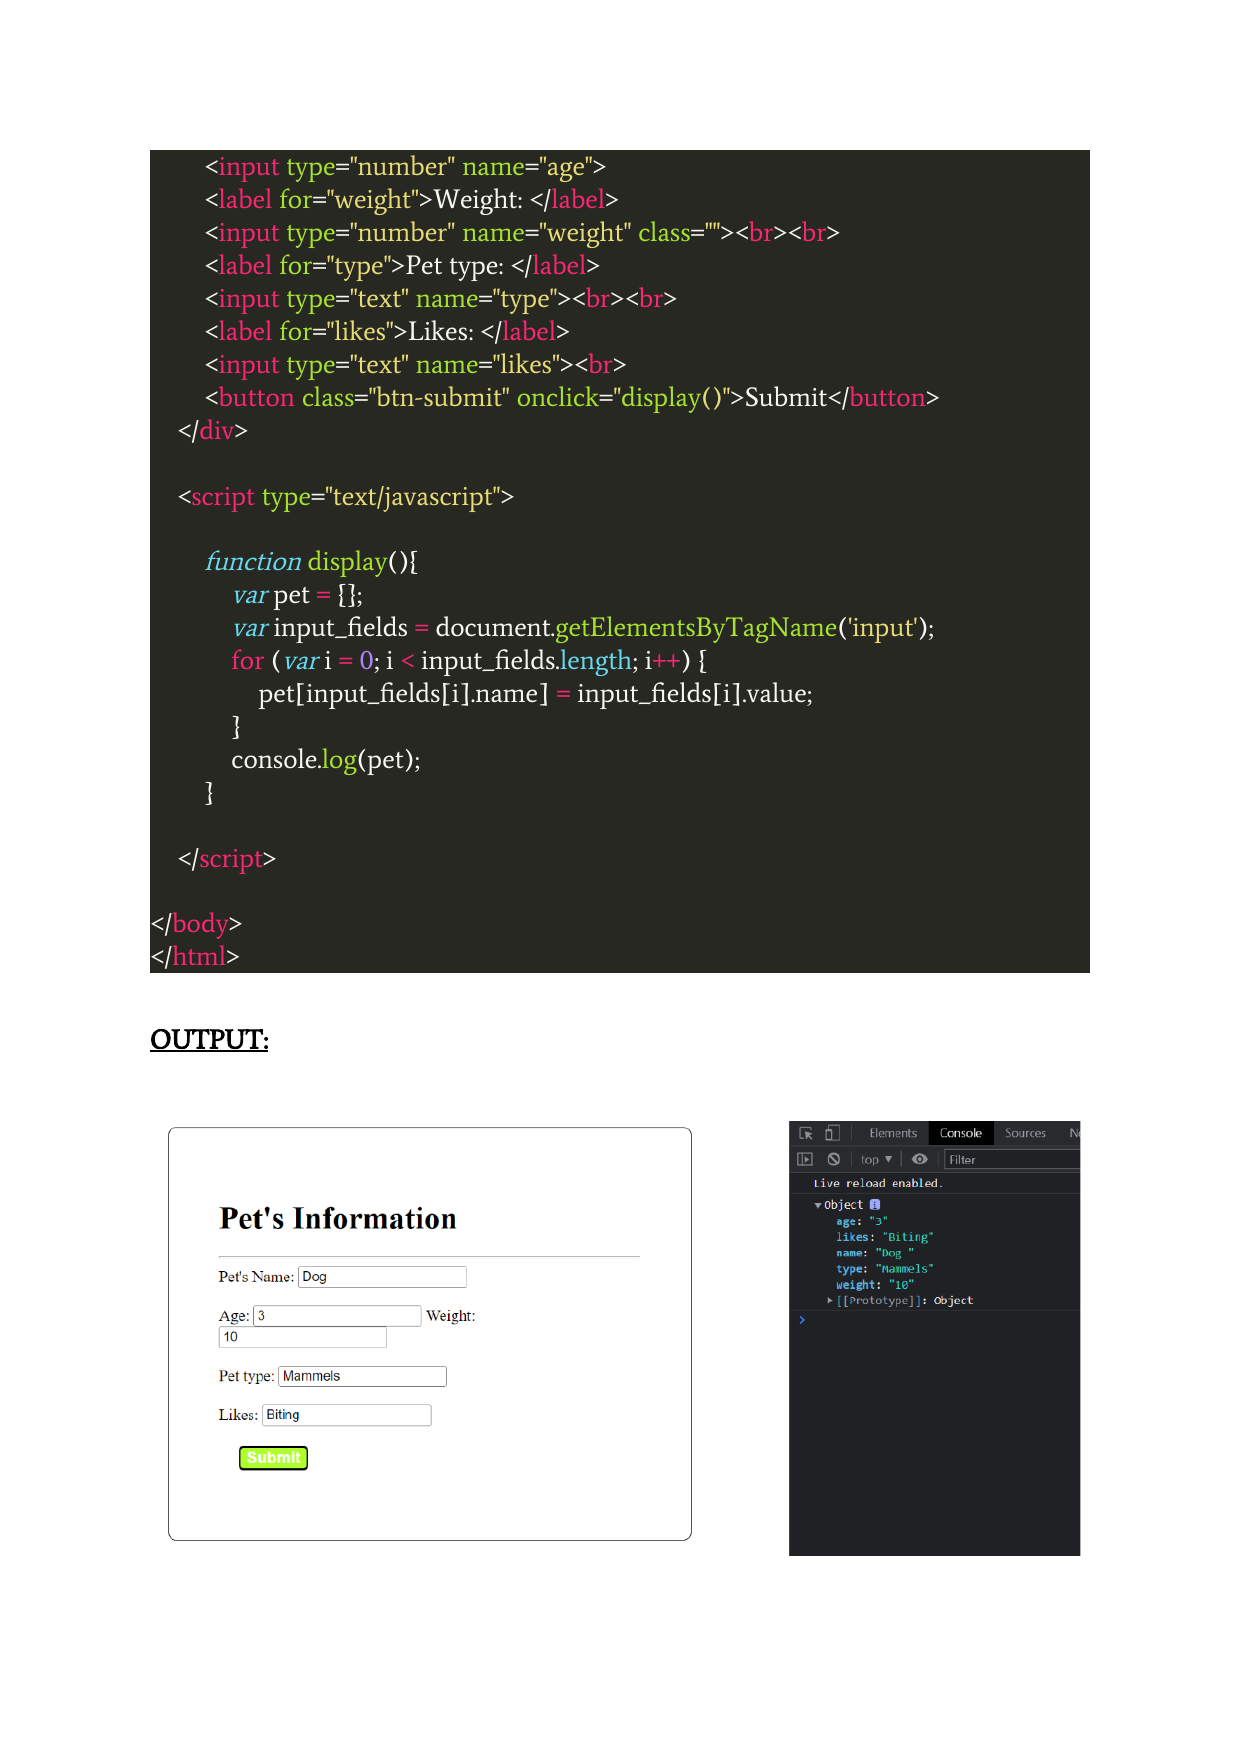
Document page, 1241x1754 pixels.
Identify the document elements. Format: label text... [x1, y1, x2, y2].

text </div> [150, 413, 1090, 446]
text } [150, 775, 1090, 808]
text </html> [150, 940, 1090, 973]
picture [150, 1121, 1081, 1556]
text OUTPUT: [150, 1022, 1090, 1055]
text for (var i = 0; i < input_fields.length; i++) { [150, 644, 1090, 677]
text <button class="btn-submit" onclick="display()">Submit</button> [150, 380, 1090, 413]
text <script type="text/javascript"> [150, 479, 1090, 512]
text </script> [150, 841, 1090, 874]
text <input type="number" name="weight" class=""><br><br> [150, 216, 1090, 249]
text <input type="text" name="likes"><br> [150, 347, 1090, 380]
text console.log(pet); [150, 742, 1090, 775]
text function display(){ [150, 545, 1090, 578]
text <label for="type">Pet type: </label> [150, 249, 1090, 282]
text pet[input_fields[i].name] = input_fields[i].value; [150, 677, 1090, 709]
text </body> [150, 907, 1090, 940]
text <input type="text" name="type"><br><br> [150, 282, 1090, 314]
text <label for="weight">Weight: </label> [150, 183, 1090, 216]
text var input_fields = document.getElementsByTagName('input'); [150, 611, 1090, 644]
text <label for="likes">Likes: </label> [150, 314, 1090, 347]
text } [150, 709, 1090, 742]
text var pet = {}; [150, 578, 1090, 611]
text <input type="number" name="age"> [150, 150, 1090, 183]
